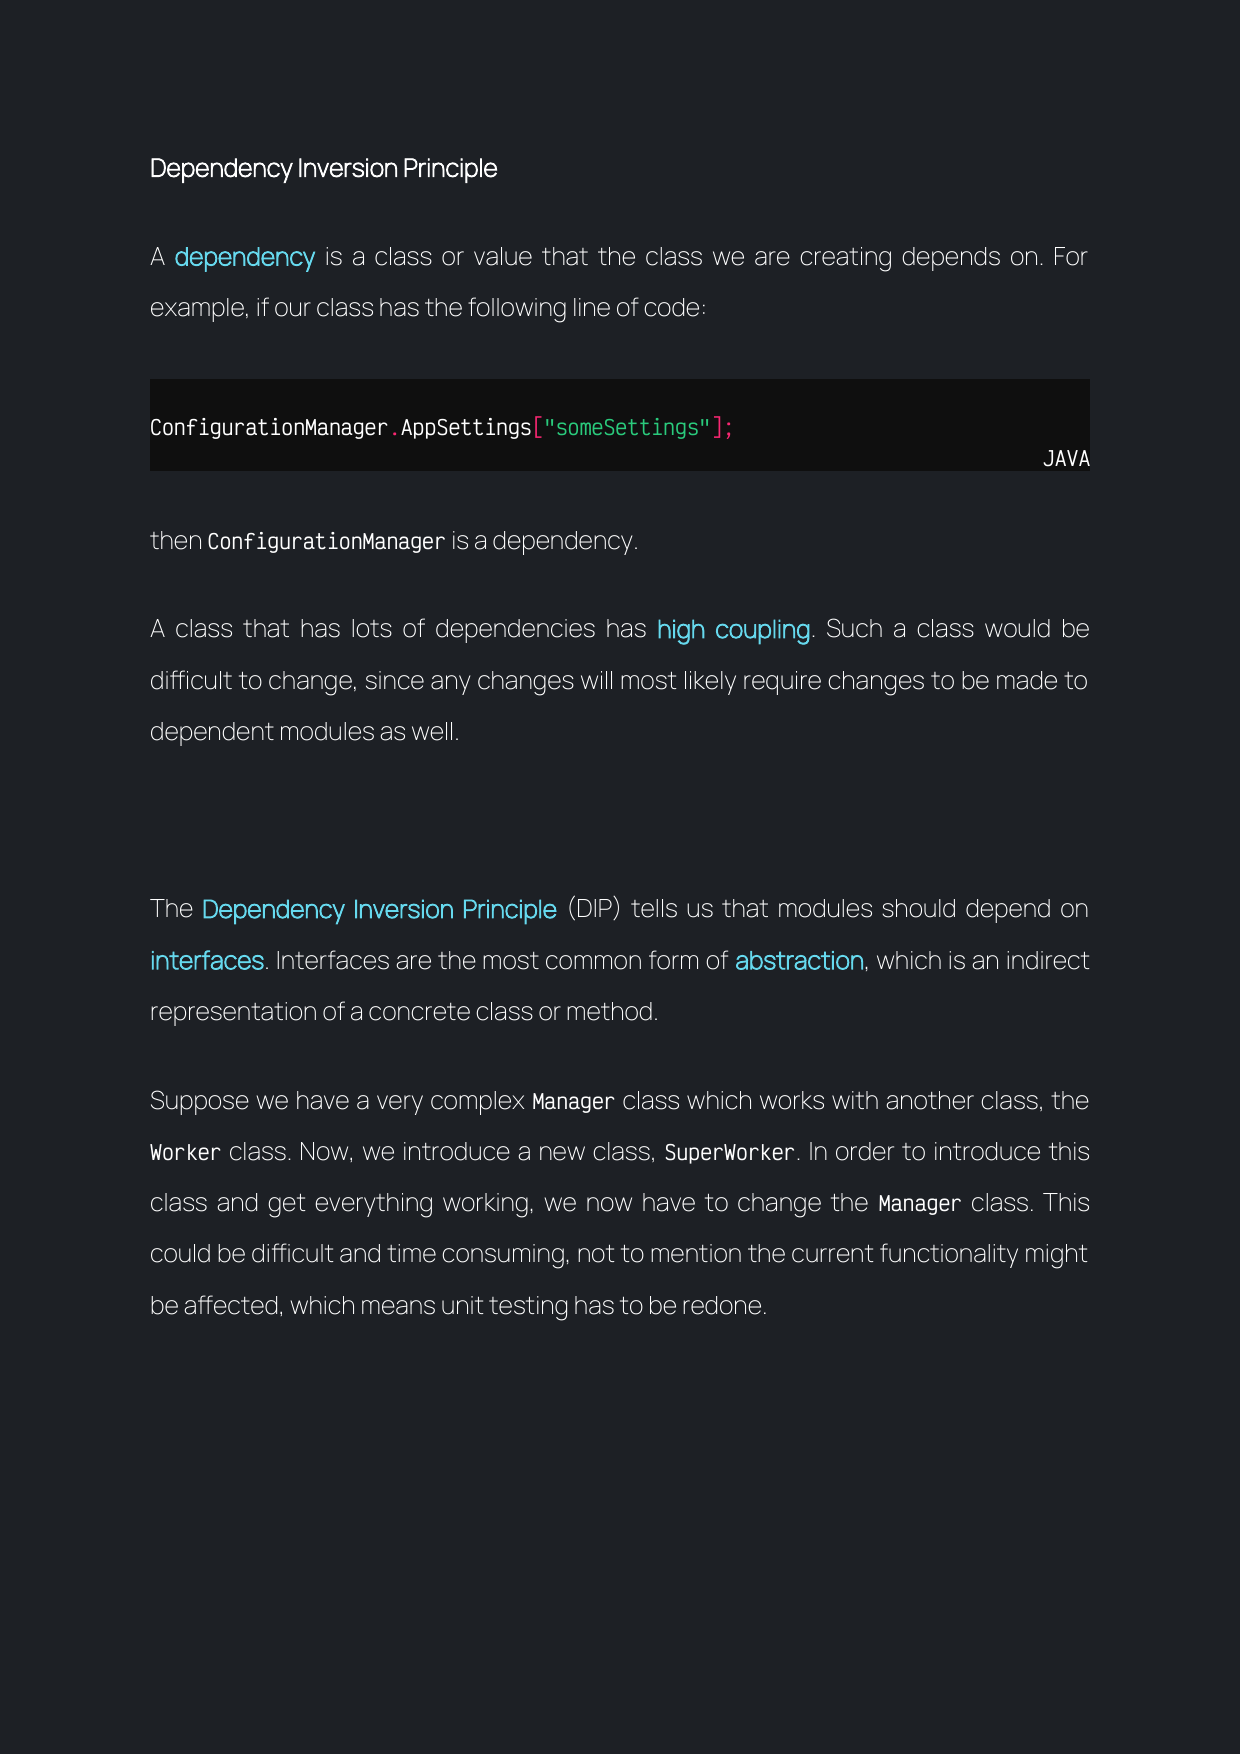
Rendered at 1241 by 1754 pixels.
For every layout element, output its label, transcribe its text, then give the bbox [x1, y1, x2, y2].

text Suppose we have a very complex Manager class which works with another class, the Worker class. Now, we introduce a new class, SuperWorker. In order to introduce this class and get everything working, we now have to change the Manager class. This could be difficult and time consuming, not to mention the current functionality might be affected, which means unit testing has to be redone. [150, 1082, 1090, 1322]
text A class that has lots of dependencies has high coupling. Such a class would be difficult to change, since any changes will most likely require changes to be made to dependent modules as well. [150, 611, 1090, 748]
text JAVA [150, 440, 1090, 471]
subtitle Dependency Inversion Principle [150, 150, 1090, 184]
text then ConfigurationManager is a dependency. [150, 522, 1090, 557]
text ConfigurationManager.AppSettings["someSettings"]; [150, 409, 1090, 440]
text The Dependency Inversion Principle (DIP) tells us that modules should depend on interfaces. Interfaces are the most common form of abstraction, which is an indirect representation of a concrete class or method. [150, 891, 1090, 1028]
text A dependency is a class or value that the class we are creating depends on. For example, if our class has the following line of code: [150, 239, 1090, 324]
